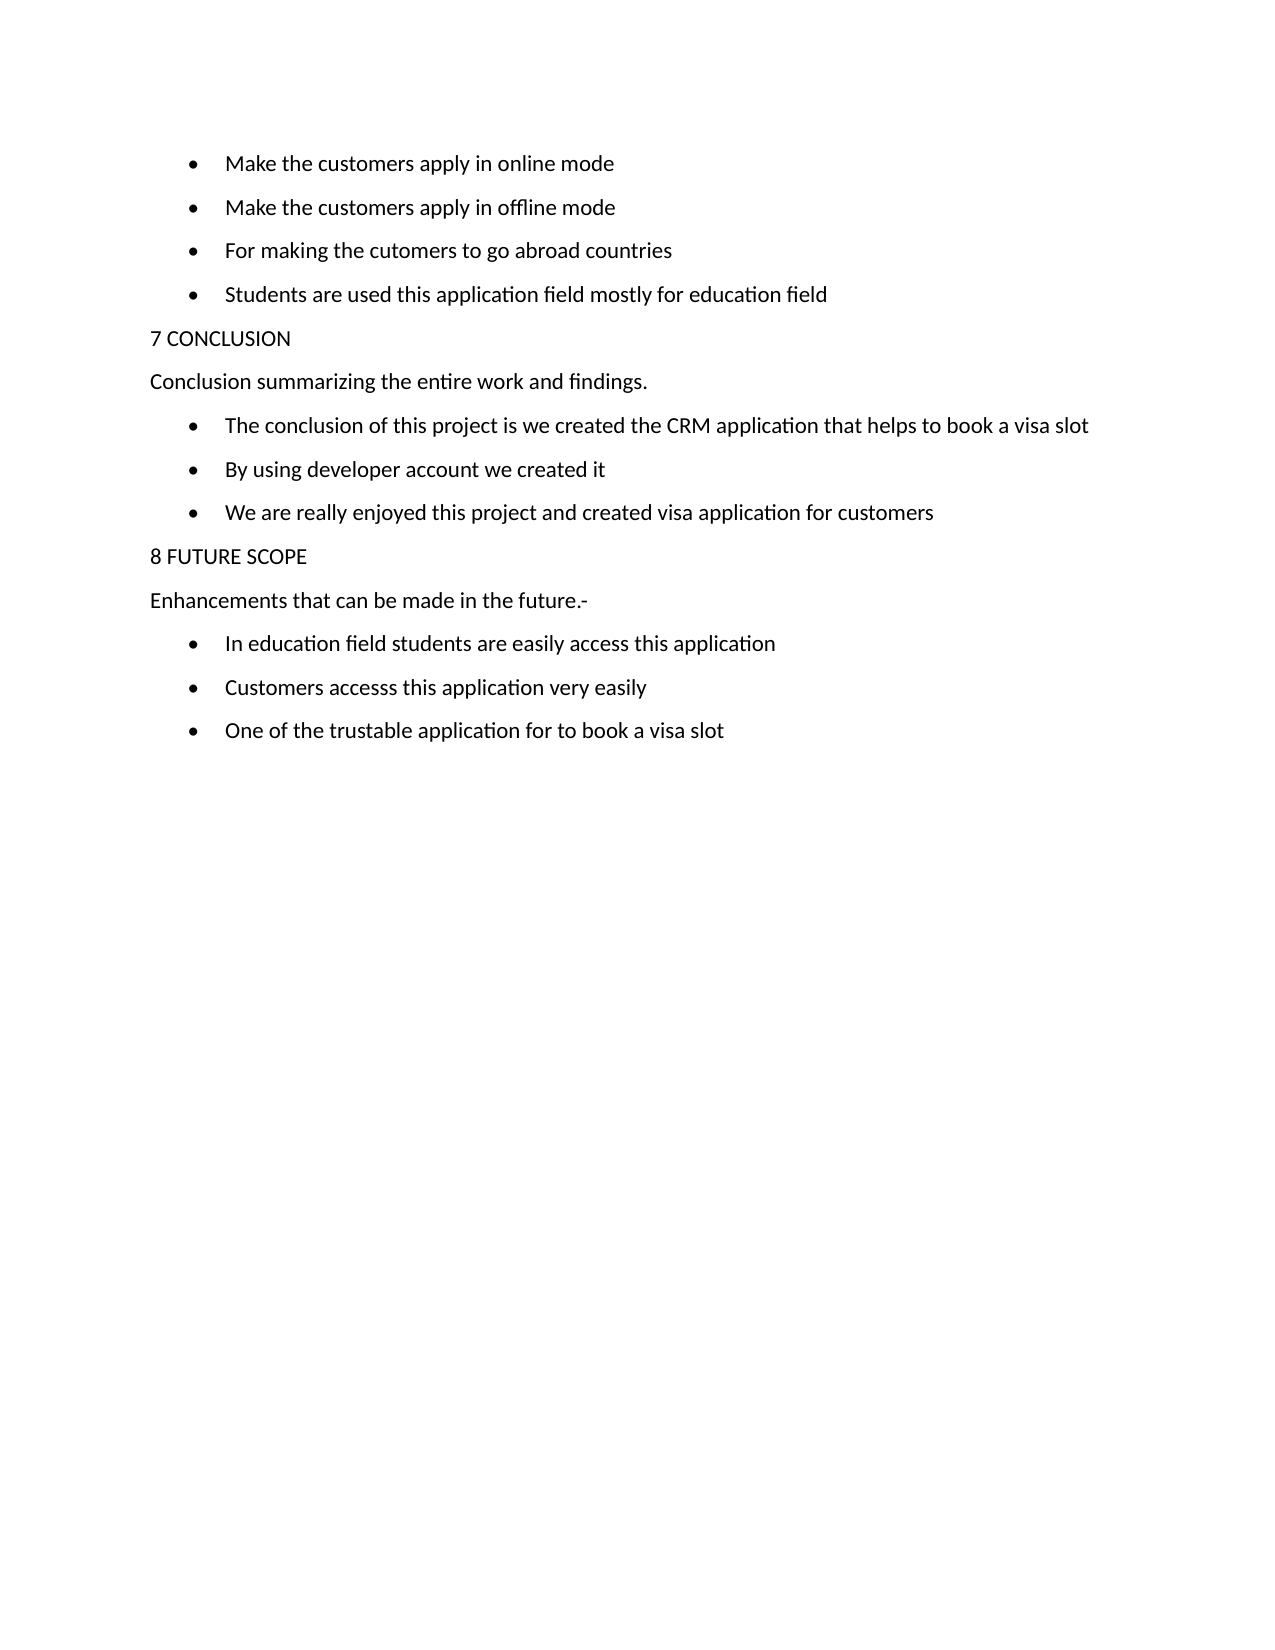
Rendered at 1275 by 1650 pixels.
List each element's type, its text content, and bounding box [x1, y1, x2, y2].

list Customers accesss this application very easily [187, 674, 1125, 701]
list One of the trustable application for to book a visa slot [187, 717, 1125, 744]
text 7 CONCLUSION [150, 324, 1125, 352]
list The conclusion of this project is we created the CRM application that helps to book a visa slot [187, 412, 1125, 439]
list By using developer account we created it [187, 456, 1125, 482]
list We are really enjoyed this project and created visa application for customers [187, 499, 1125, 526]
text Enhancements that can be made in the future.- [150, 586, 1125, 613]
text 8 FUTURE SCOPE [150, 543, 1125, 570]
list In education field students are easily access this application [187, 630, 1125, 657]
list Students are used this application field mostly for education field [187, 281, 1125, 308]
list Make the customers apply in online mode [187, 150, 1125, 177]
list Make the customers apply in offline mode [187, 194, 1125, 221]
list For making the cutomers to go abroad countries [187, 237, 1125, 264]
text Conclusion summarizing the entire work and findings. [150, 368, 1125, 395]
